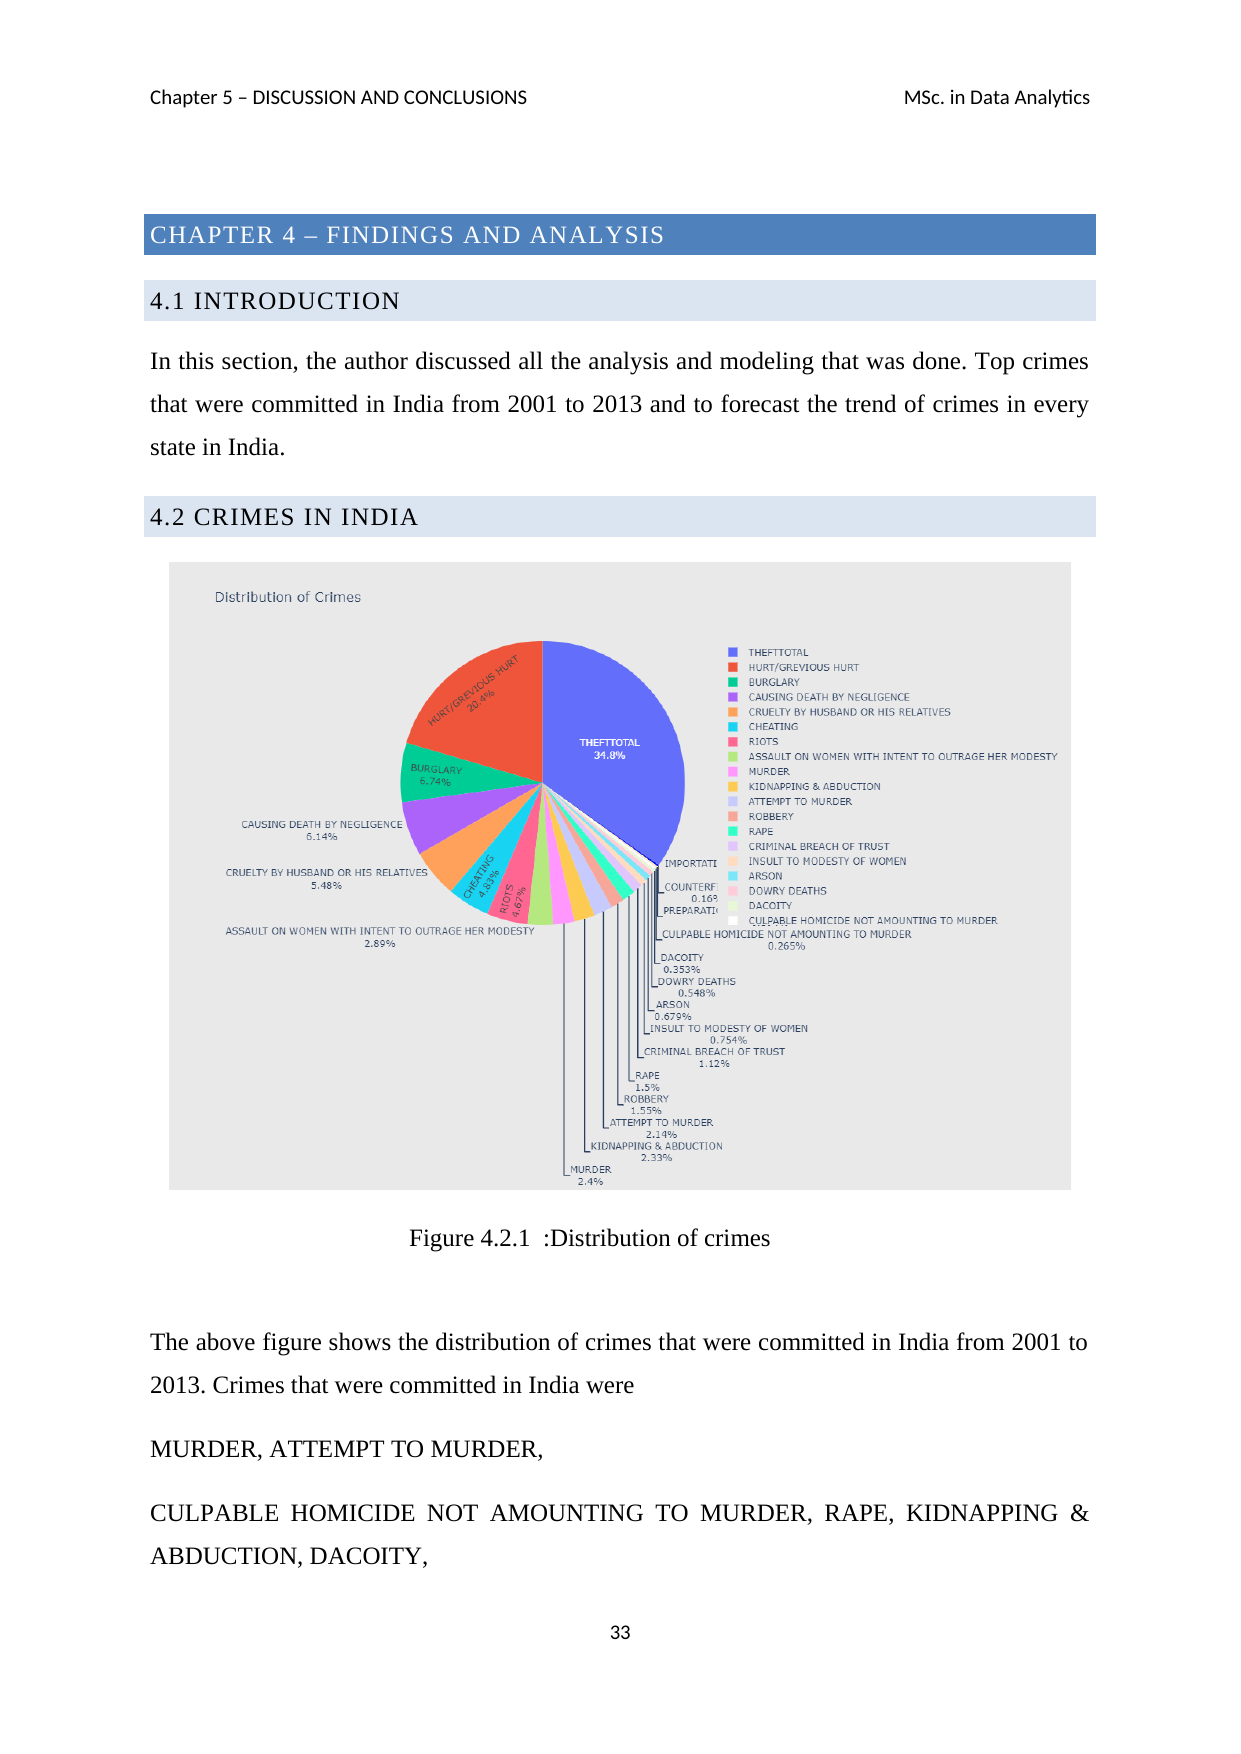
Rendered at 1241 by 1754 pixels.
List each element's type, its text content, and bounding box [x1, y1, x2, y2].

text MURDER, ATTEMPT TO MURDER, [150, 1434, 1090, 1463]
text In this section, the author discussed all the analysis and modeling that was done. Top crimes that were committed in India from 2001 to 2013 and to forecast the trend of crimes in every state in India. [150, 346, 1090, 461]
text CULPABLE HOMICIDE NOT AMOUNTING TO MURDER, RAPE, KIDNAPPING & ABDUCTION, DACOITY, [150, 1498, 1090, 1570]
text The above figure shows the distribution of crimes that were committed in India from 2001 to 2013. Crimes that were committed in India were [150, 1327, 1090, 1399]
list :Distribution of crimes [150, 1223, 1090, 1252]
subtitle 4.1 INTRODUCTION [150, 286, 1090, 315]
picture [169, 562, 1072, 1190]
subtitle Chapter 4 – FINDINGS AND ANALYSIS [150, 220, 1090, 249]
subtitle 4.2 CRIMES IN INDIA [150, 503, 1090, 531]
